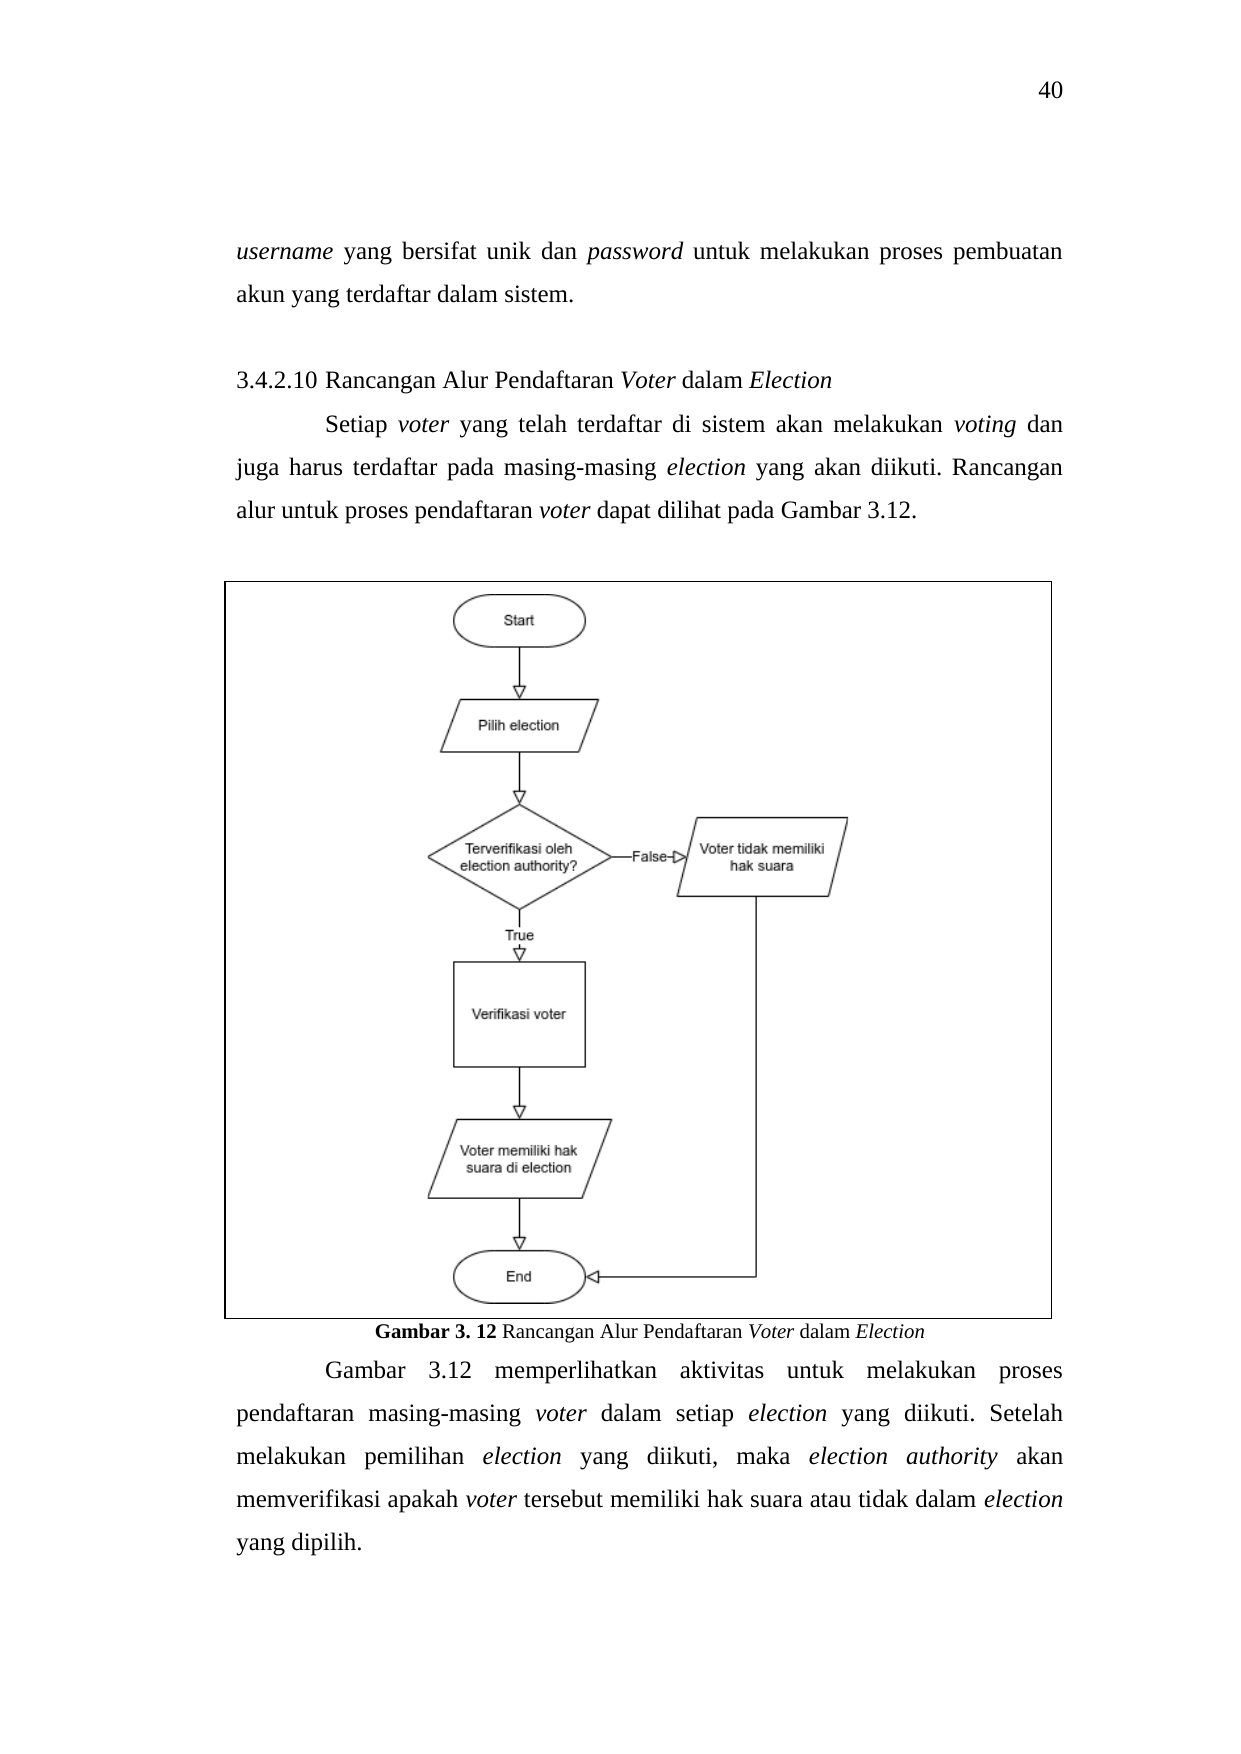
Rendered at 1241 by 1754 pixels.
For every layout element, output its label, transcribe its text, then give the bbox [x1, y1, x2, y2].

list Rancangan Alur Pendaftaran Voter dalam Election [236, 366, 1063, 394]
text Gambar 3. 12 Rancangan Alur Pendaftaran Voter dalam Election [236, 1319, 1063, 1343]
table_header [226, 582, 1051, 1318]
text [236, 236, 1063, 308]
picture [427, 594, 849, 1304]
text Gambar 3.12 memperlihatkan aktivitas untuk melakukan proses pendaftaran masing-masing voter dalam setiap election yang diikuti. Setelah melakukan pemilihan election yang diikuti, maka election authority akan memverifikasi apakah voter tersebut memiliki hak suara atau tidak dalam election yang dipilih. [236, 1355, 1063, 1556]
text Setiap voter yang telah terdaftar di sistem akan melakukan voting dan juga harus terdaftar pada masing-masing election yang akan diikuti. Rancangan alur untuk proses pendaftaran voter dapat dilihat pada Gambar 3.12. [236, 409, 1063, 524]
